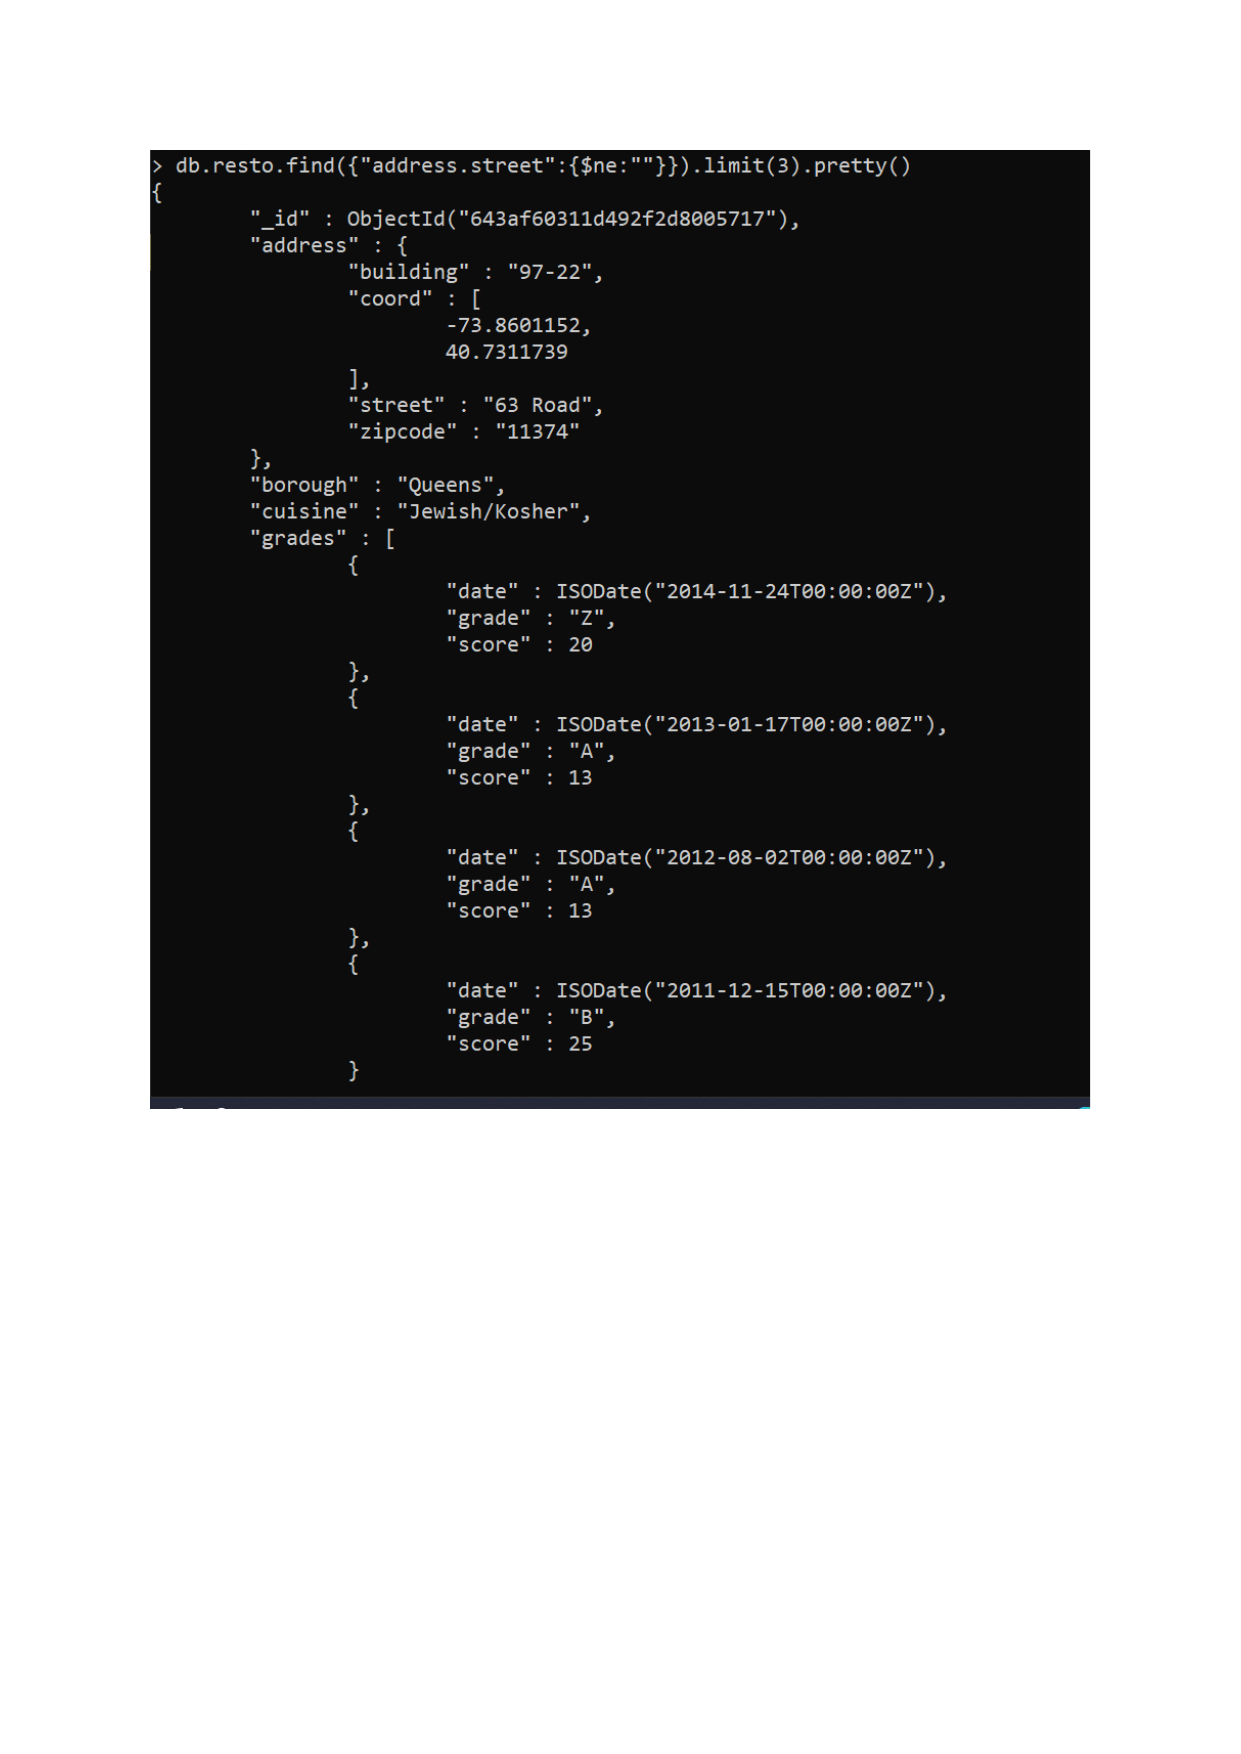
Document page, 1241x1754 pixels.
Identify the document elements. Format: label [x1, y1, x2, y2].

picture [150, 150, 1091, 1109]
